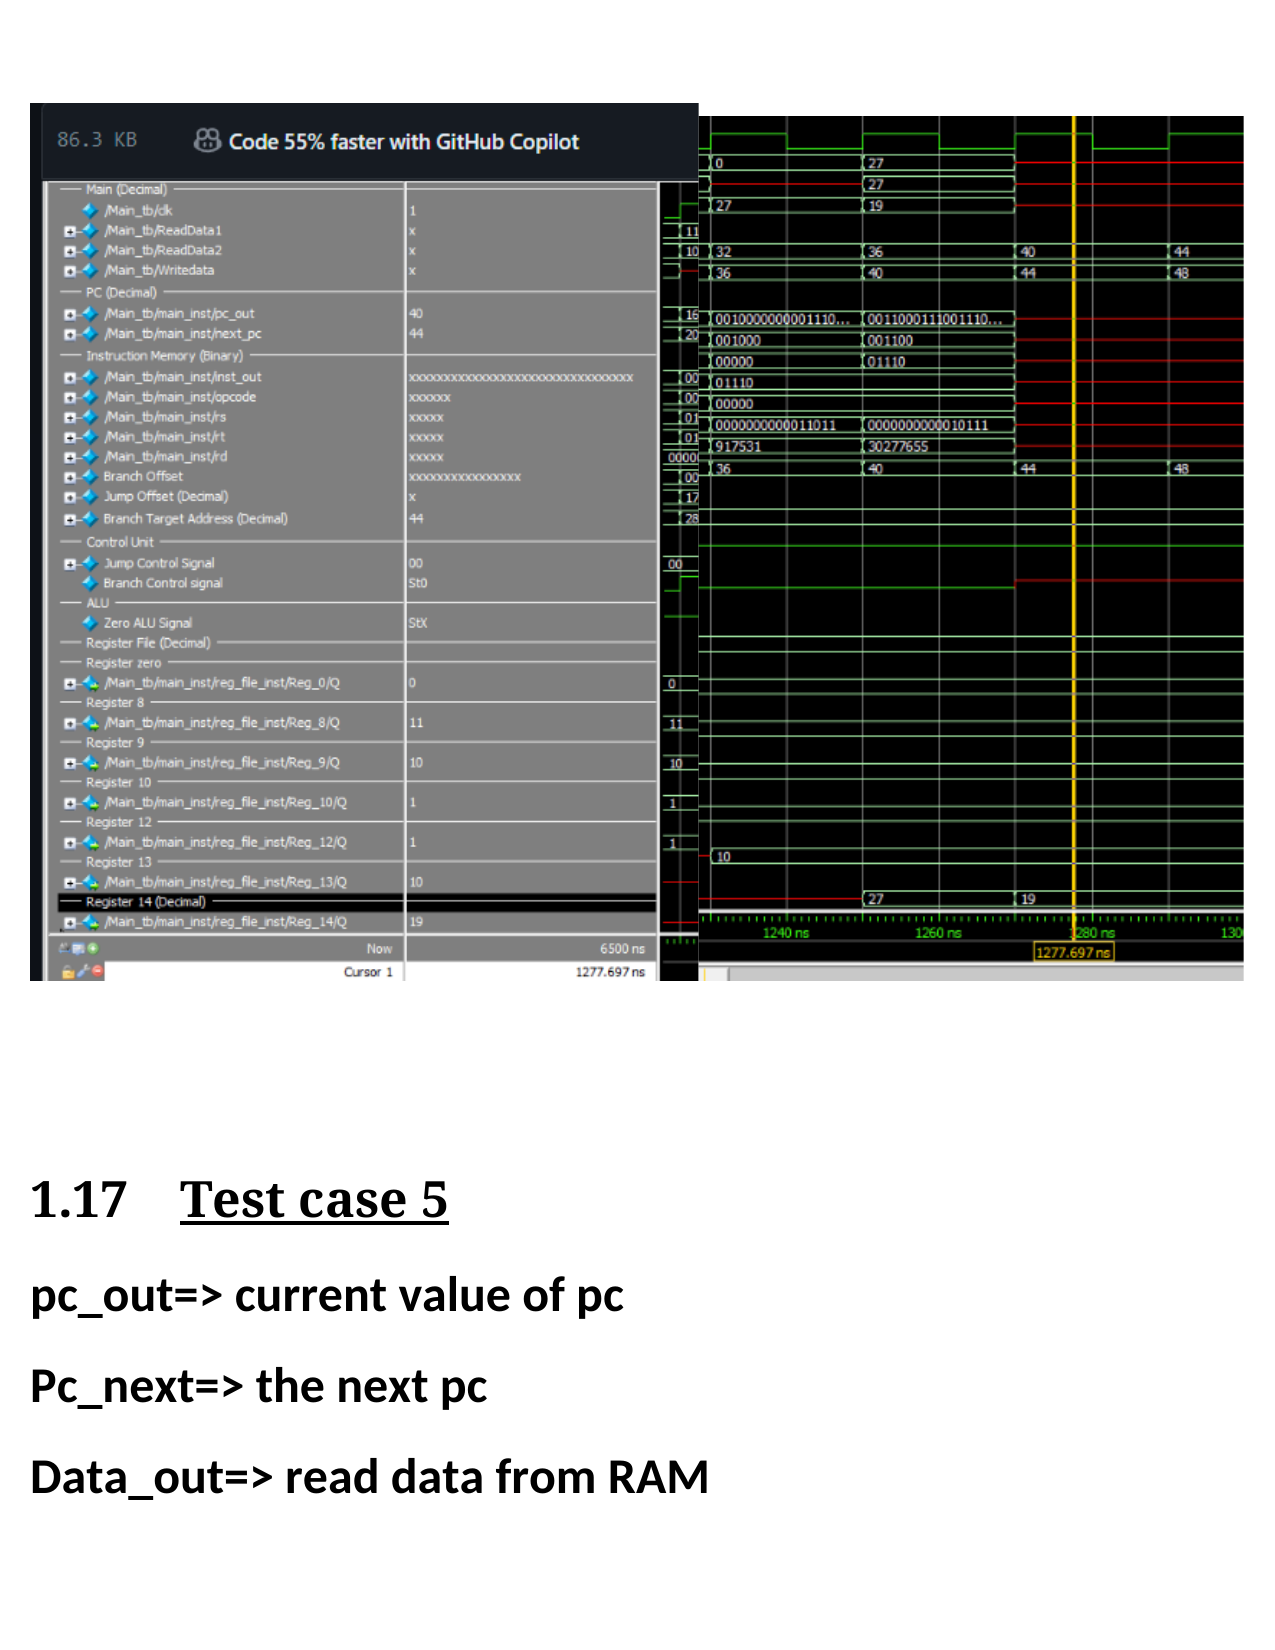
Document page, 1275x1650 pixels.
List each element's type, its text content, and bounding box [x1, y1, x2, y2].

subtitle Test case 5 [30, 1164, 1245, 1232]
text Pc_next=> the next pc [30, 1354, 1245, 1415]
text pc_out=> current value of pc [30, 1263, 1245, 1324]
text Data_out=> read data from RAM [30, 1445, 1245, 1506]
picture [30, 103, 1244, 981]
